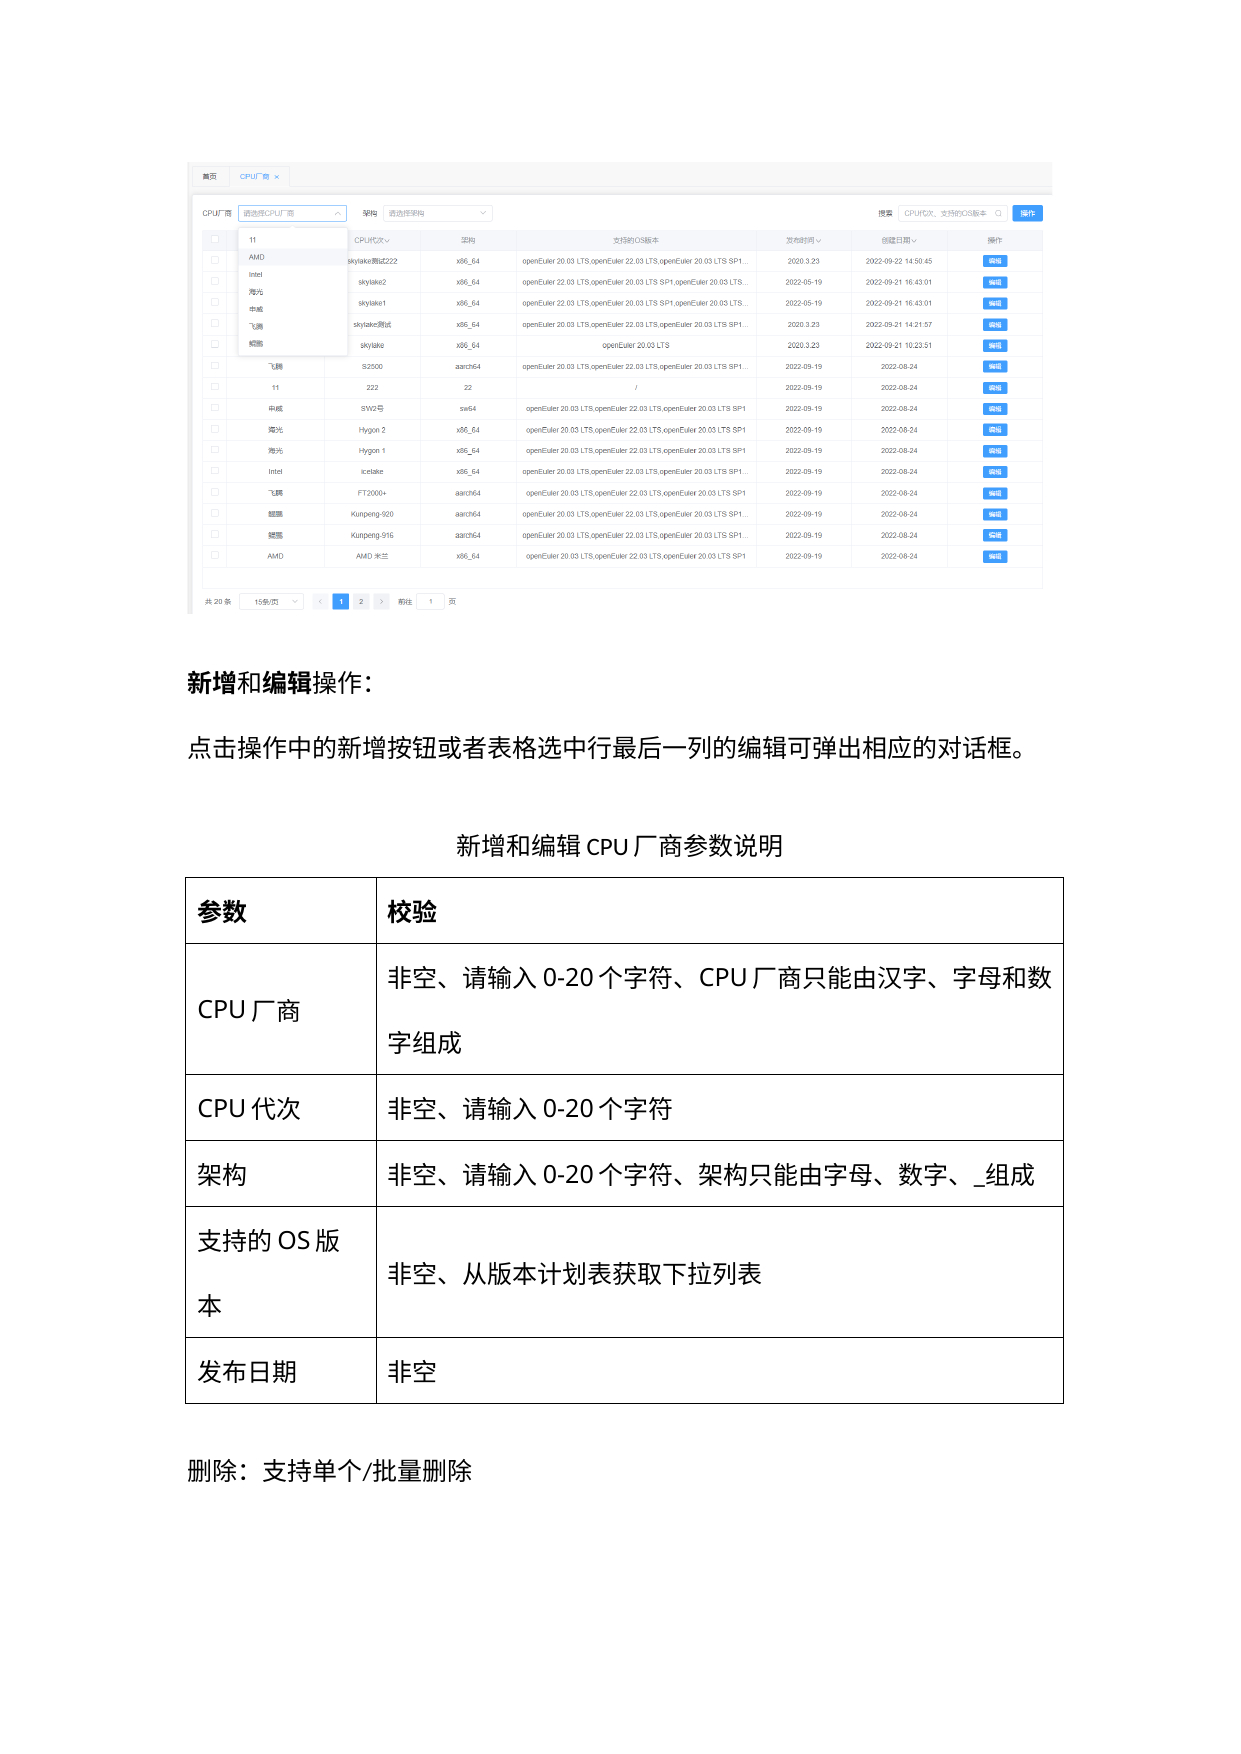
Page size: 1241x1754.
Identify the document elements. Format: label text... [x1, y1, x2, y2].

text 新增和编辑CPU厂商参数说明 [187, 812, 1053, 877]
table_header 校验 [377, 878, 1063, 943]
table_cell CPU厂商 [186, 944, 376, 1074]
table_cell 非空、从版本计划表获取下拉列表 [377, 1207, 1063, 1337]
table_cell 发布日期 [186, 1338, 376, 1403]
table_cell 架构 [186, 1141, 376, 1206]
table_cell 非空、请输入0-20个字符、架构只能由字母、数字、_组成 [377, 1141, 1063, 1206]
picture [187, 162, 1053, 614]
table_cell 支持的OS版本 [186, 1207, 376, 1337]
table_cell CPU代次 [186, 1075, 376, 1140]
text 点击操作中的新增按钮或者表格选中行最后一列的编辑可弹出相应的对话框。 [187, 714, 1053, 779]
text 删除：支持单个/批量删除 [187, 1437, 1053, 1502]
table_cell 非空 [377, 1338, 1063, 1403]
table_cell 非空、请输入0-20个字符、CPU厂商只能由汉字、字母和数字组成 [377, 944, 1063, 1074]
table_header 参数 [186, 878, 376, 943]
table_cell 非空、请输入0-20个字符 [377, 1075, 1063, 1140]
text 新增和编辑操作： [187, 649, 1053, 714]
